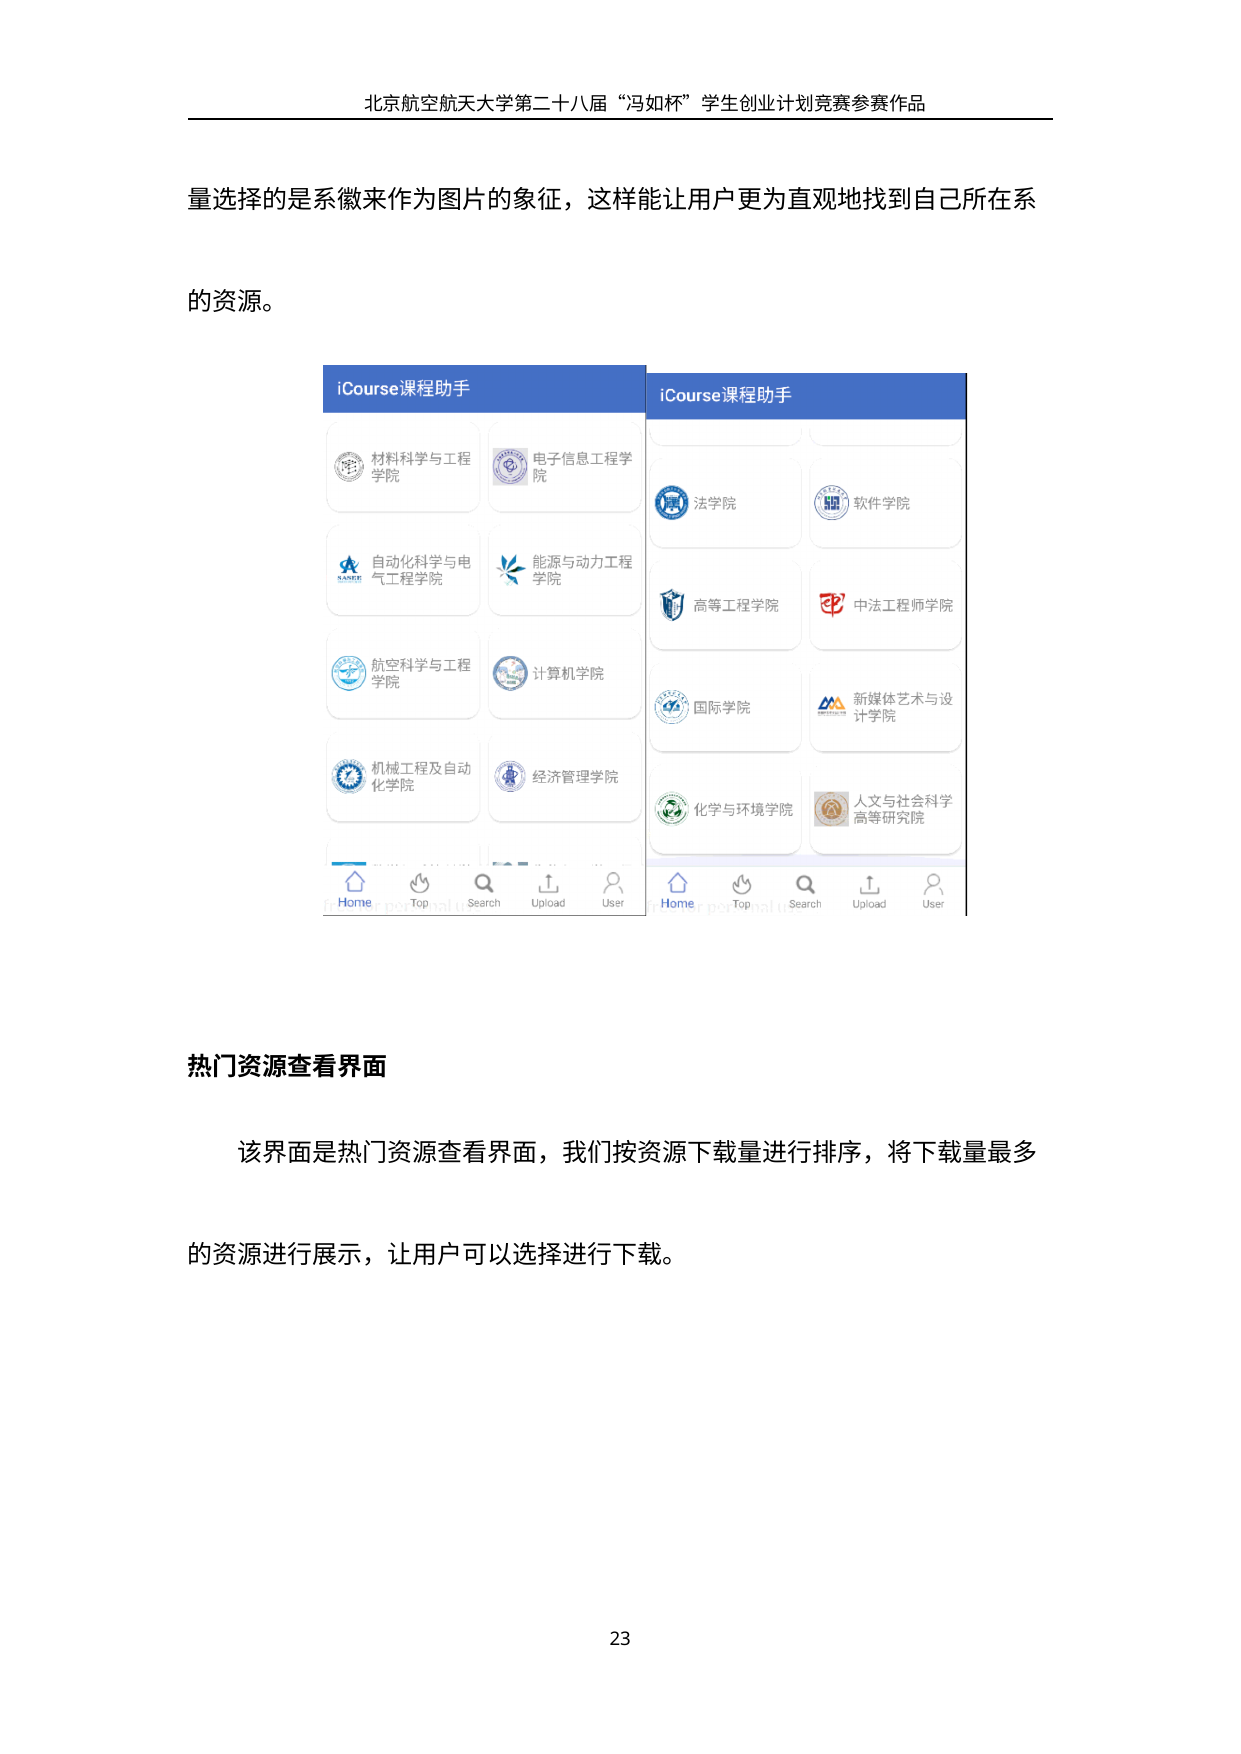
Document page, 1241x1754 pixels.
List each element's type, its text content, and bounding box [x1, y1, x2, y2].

text 热门资源查看界面 [187, 1031, 1053, 1099]
text 该界面是热门资源查看界面，我们按资源下载量进行排序，将下载量最多的资源进行展示，让用户可以选择进行下载。 [187, 1117, 1053, 1287]
picture [323, 365, 968, 916]
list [187, 164, 1053, 334]
